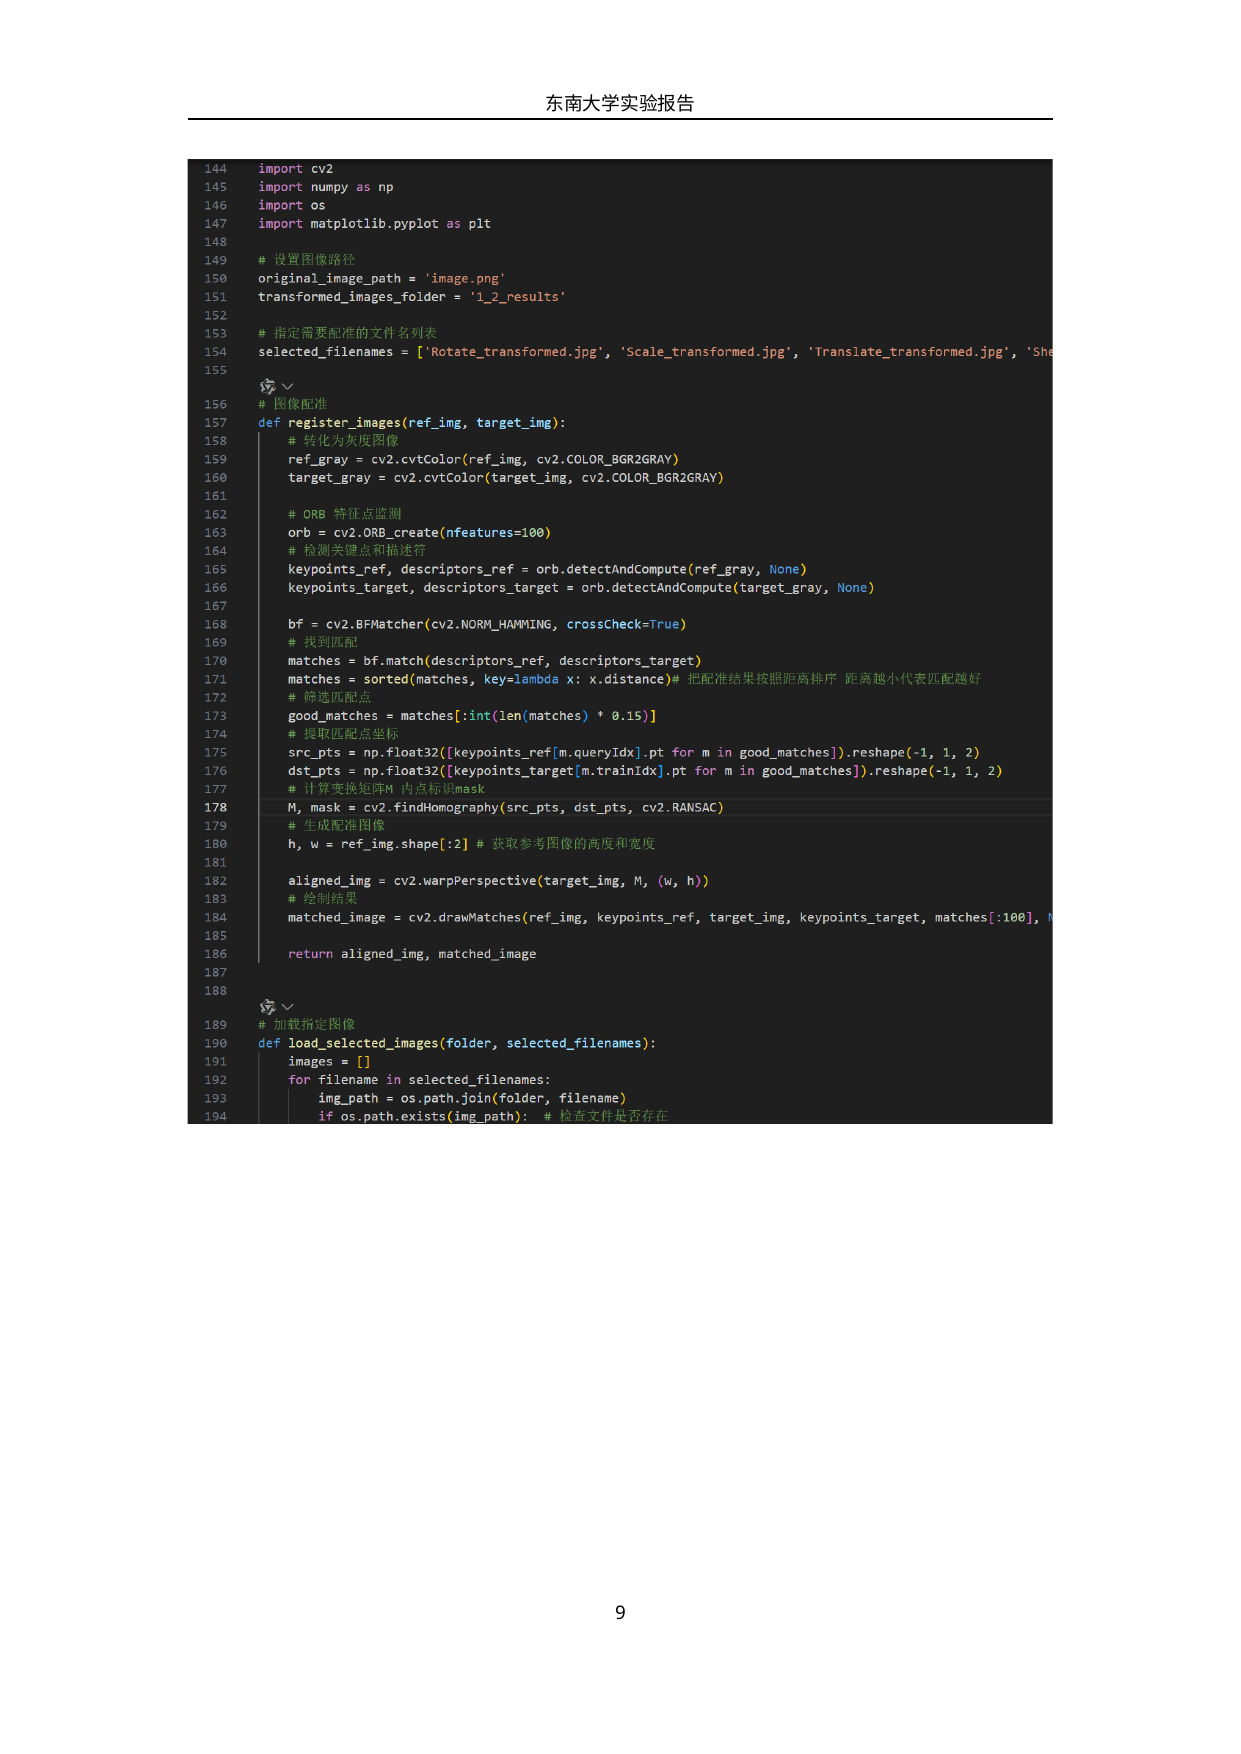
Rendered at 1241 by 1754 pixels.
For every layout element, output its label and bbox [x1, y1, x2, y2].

picture [187, 159, 1053, 1124]
